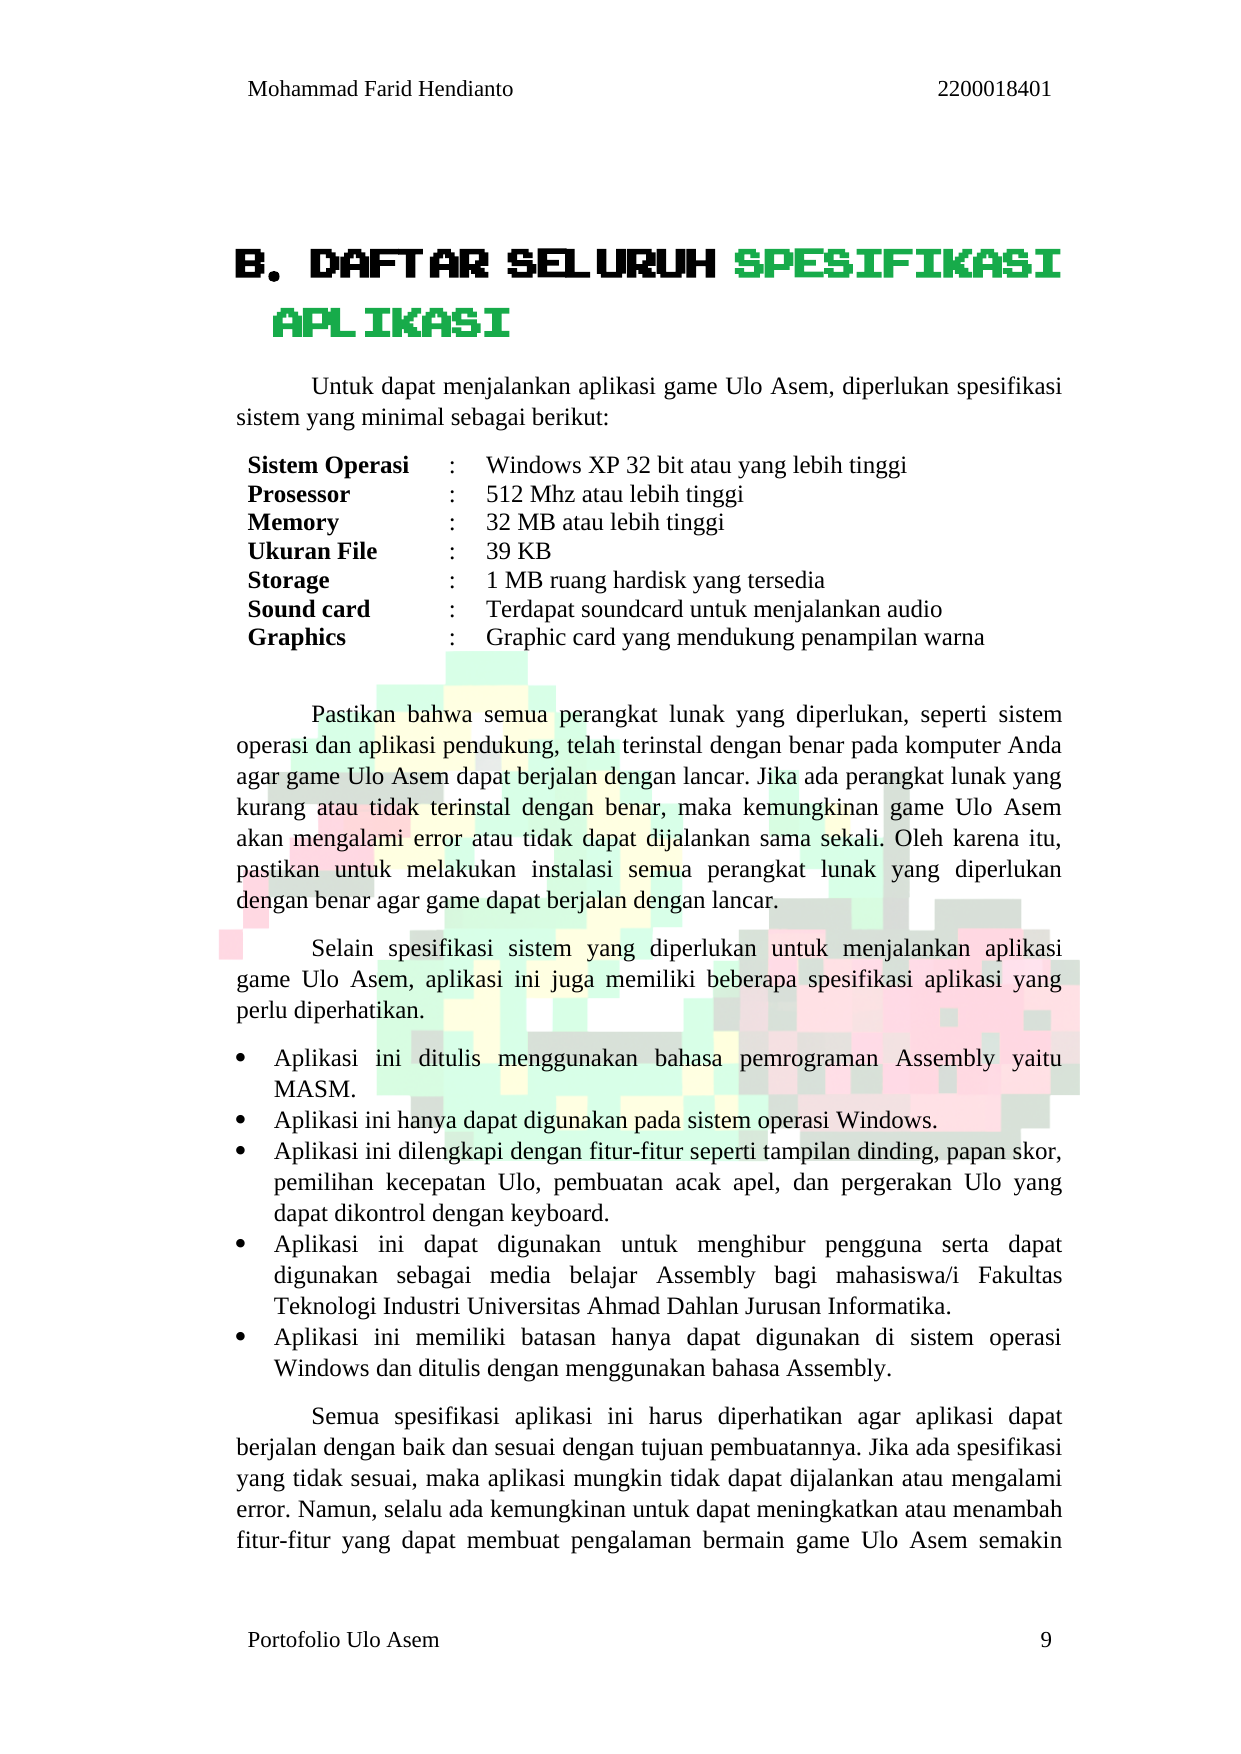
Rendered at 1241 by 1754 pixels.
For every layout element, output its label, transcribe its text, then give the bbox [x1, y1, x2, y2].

text Selain spesifikasi sistem yang diperlukan untuk menjalankan aplikasi game Ulo Asem, aplikasi ini juga memiliki beberapa spesifikasi aplikasi yang perlu diperhatikan. [236, 933, 1063, 1024]
table_cell 39 KB [475, 536, 1063, 565]
table_cell : [438, 508, 474, 536]
list Aplikasi ini dilengkapi dengan fitur-fitur seperti tampilan dinding, papan skor, pemilihan kecepatan Ulo, pembuatan acak apel, dan pergerakan Ulo yang dapat dikontrol dengan keyboard. [236, 1136, 1063, 1227]
list Aplikasi ini dapat digunakan untuk menghibur pengguna serta dapat digunakan sebagai media belajar Assembly bagi mahasiswa/i Fakultas Teknologi Industri Universitas Ahmad Dahlan Jurusan Informatika. [236, 1229, 1063, 1320]
table_cell : [438, 479, 474, 507]
table_cell Ukuran File [236, 536, 437, 565]
table_cell Graphics [236, 623, 437, 651]
table_cell Storage [236, 565, 437, 594]
table_cell Terdapat soundcard untuk menjalankan audio [475, 594, 1063, 622]
table_header : [438, 450, 474, 479]
table_header Windows XP 32 bit atau yang lebih tinggi [475, 450, 1063, 479]
list Aplikasi ini ditulis menggunakan bahasa pemrograman Assembly yaitu MASM. [236, 1043, 1063, 1102]
table_cell Memory [236, 508, 437, 536]
table_cell 32 MB atau lebih tinggi [475, 508, 1063, 536]
table_cell Graphic card yang mendukung penampilan warna [475, 623, 1063, 651]
table_cell Prosessor [236, 479, 437, 507]
table_cell : [438, 594, 474, 622]
list Aplikasi ini memiliki batasan hanya dapat digunakan di sistem operasi Windows dan ditulis dengan menggunakan bahasa Assembly. [236, 1322, 1063, 1382]
table_cell 1 MB ruang hardisk yang tersedia [475, 565, 1063, 594]
table_cell : [438, 536, 474, 565]
text Pastikan bahwa semua perangkat lunak yang diperlukan, seperti sistem operasi dan aplikasi pendukung, telah terinstal dengan benar pada komputer Anda agar game Ulo Asem dapat berjalan dengan lancar. Jika ada perangkat lunak yang kurang atau tidak terinstal dengan benar, maka kemungkinan game Ulo Asem akan mengalami error atau tidak dapat dijalankan sama sekali. Oleh karena itu, pastikan untuk melakukan instalasi semua perangkat lunak yang diperlukan dengan benar agar game dapat berjalan dengan lancar. [236, 699, 1063, 914]
list Daftar seluruh spesifikasi aplikasi [236, 236, 1063, 350]
table_cell : [438, 623, 474, 651]
table_cell : [438, 565, 474, 594]
list Aplikasi ini hanya dapat digunakan pada sistem operasi Windows. [236, 1105, 1063, 1133]
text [236, 1401, 1063, 1554]
table_cell 512 Mhz atau lebih tinggi [475, 479, 1063, 507]
table_header Sistem Operasi [236, 450, 437, 479]
table_cell Sound card [236, 594, 437, 622]
text Untuk dapat menjalankan aplikasi game Ulo Asem, diperlukan spesifikasi sistem yang minimal sebagai berikut: [236, 371, 1063, 431]
